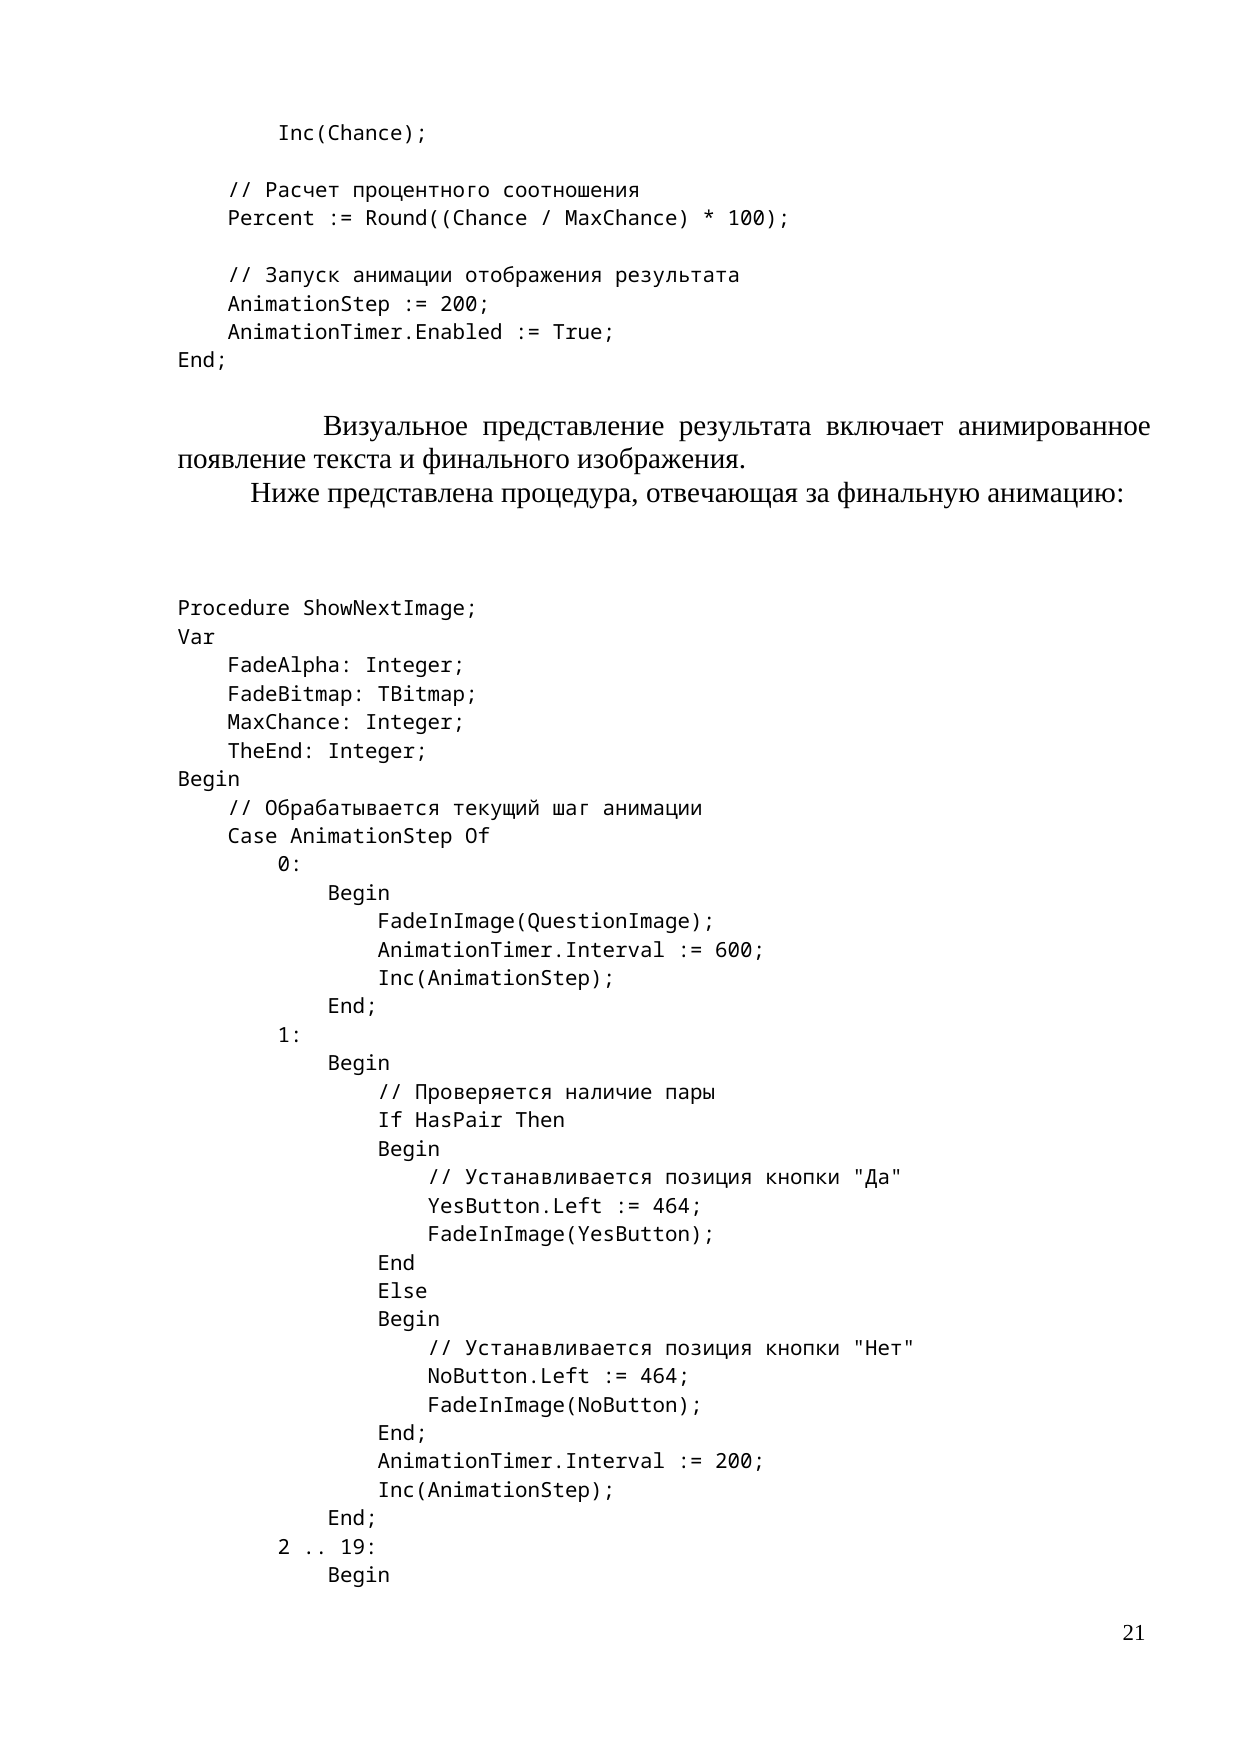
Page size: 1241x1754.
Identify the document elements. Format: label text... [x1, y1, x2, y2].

text End; [177, 992, 1152, 1020]
text TheEnd: Integer; [177, 736, 1152, 764]
text Else [177, 1276, 1152, 1304]
text Percent := Round((Chance / MaxChance) * 100); [177, 203, 1152, 232]
text Begin [177, 1134, 1152, 1162]
text Begin [177, 878, 1152, 906]
text FadeInImage(QuestionImage); [177, 906, 1152, 935]
text Inc(AnimationStep); [177, 963, 1152, 992]
text 0: [177, 849, 1152, 878]
text MaxChance: Integer; [177, 707, 1152, 736]
text Begin [177, 1304, 1152, 1333]
text AnimationTimer.Interval := 600; [177, 935, 1152, 963]
text Var [177, 622, 1152, 650]
text End; [177, 1418, 1152, 1447]
text 2 .. 19: [177, 1532, 1152, 1560]
text FadeBitmap: TBitmap; [177, 679, 1152, 707]
text Ниже представлена процедура, отвечающая за финальную анимацию: [177, 475, 1152, 508]
text Визуальное представление результата включает анимированное появление текста и финального изображения. [177, 408, 1152, 475]
text Procedure ShowNextImage; [177, 593, 1152, 622]
text 1: [177, 1020, 1152, 1048]
text End; [177, 346, 1152, 374]
text // Обрабатывается текущий шаг анимации [177, 793, 1152, 821]
text AnimationTimer.Enabled := True; [177, 317, 1152, 346]
text If HasPair Then [177, 1105, 1152, 1134]
text Begin [177, 764, 1152, 793]
text // Проверяется наличие пары [177, 1077, 1152, 1105]
text End [177, 1248, 1152, 1276]
text NoButton.Left := 464; [177, 1361, 1152, 1390]
text // Запуск анимации отображения результата [177, 260, 1152, 289]
text Begin [177, 1560, 1152, 1589]
text Case AnimationStep Of [177, 821, 1152, 849]
text FadeAlpha: Integer; [177, 650, 1152, 679]
text FadeInImage(NoButton); [177, 1390, 1152, 1418]
text AnimationTimer.Interval := 200; [177, 1447, 1152, 1475]
text Inc(AnimationStep); [177, 1475, 1152, 1503]
text // Устанавливается позиция кнопки "Да" [177, 1162, 1152, 1191]
text YesButton.Left := 464; [177, 1191, 1152, 1219]
text End; [177, 1503, 1152, 1532]
text Inc(Chance); [177, 118, 1152, 147]
text // Устанавливается позиция кнопки "Нет" [177, 1333, 1152, 1361]
text // Расчет процентного соотношения [177, 175, 1152, 203]
text Begin [177, 1048, 1152, 1077]
text AnimationStep := 200; [177, 289, 1152, 317]
text FadeInImage(YesButton); [177, 1219, 1152, 1248]
